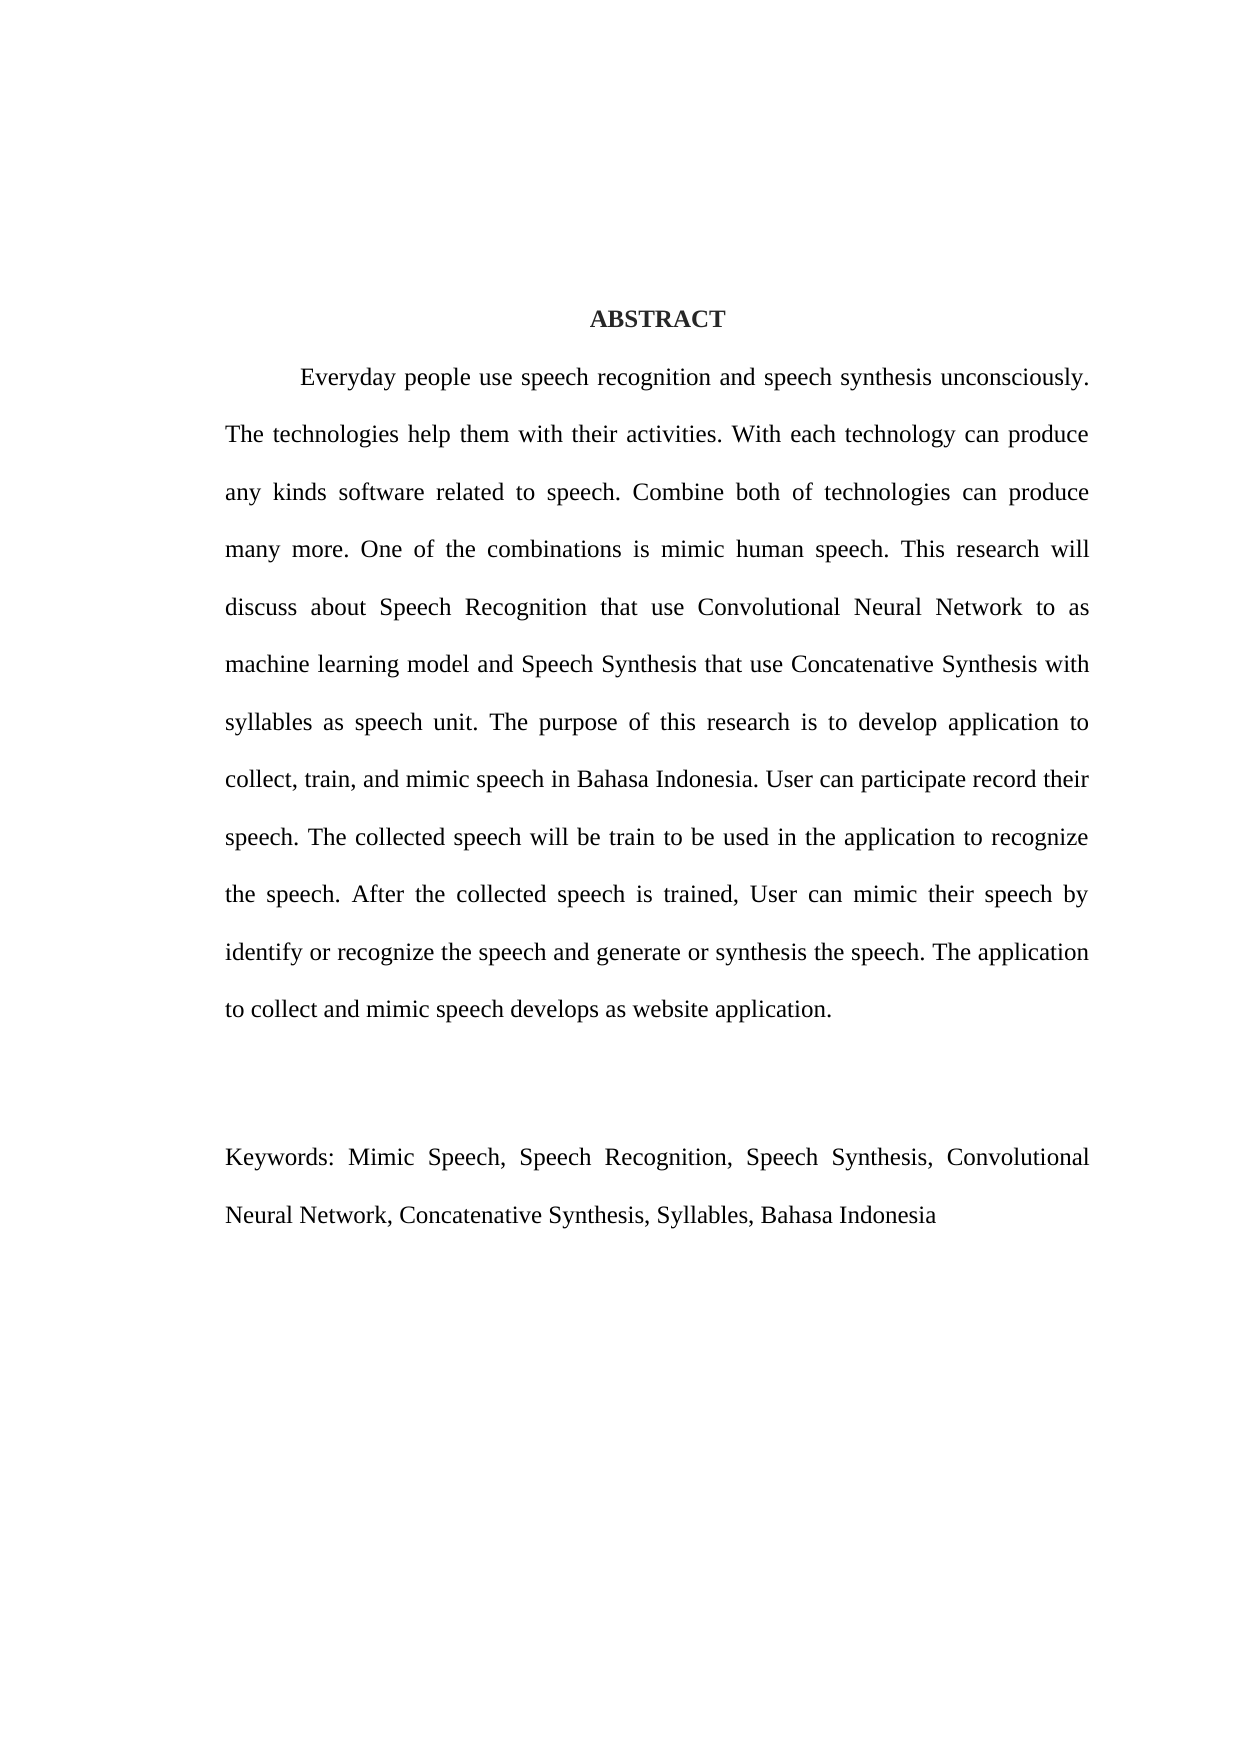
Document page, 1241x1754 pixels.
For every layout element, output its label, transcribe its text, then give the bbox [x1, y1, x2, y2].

text Everyday people use speech recognition and speech synthesis unconsciously. The technologies help them with their activities. With each technology can produce any kinds software related to speech. Combine both of technologies can produce many more. One of the combinations is mimic human speech. This research will discuss about Speech Recognition that use Convolutional Neural Network to as machine learning model and Speech Synthesis that use Concatenative Synthesis with syllables as speech unit. The purpose of this research is to develop application to collect, train, and mimic speech in Bahasa Indonesia. User can participate record their speech. The collected speech will be train to be used in the application to recognize the speech. After the collected speech is trained, User can mimic their speech by identify or recognize the speech and generate or synthesis the speech. The application to collect and mimic speech develops as website application. [225, 362, 1090, 1023]
subtitle ABSTRACT [225, 304, 1090, 333]
text Keywords: Mimic Speech, Speech Recognition, Speech Synthesis, Convolutional Neural Network, Concatenative Synthesis, Syllables, Bahasa Indonesia [225, 1142, 1090, 1229]
